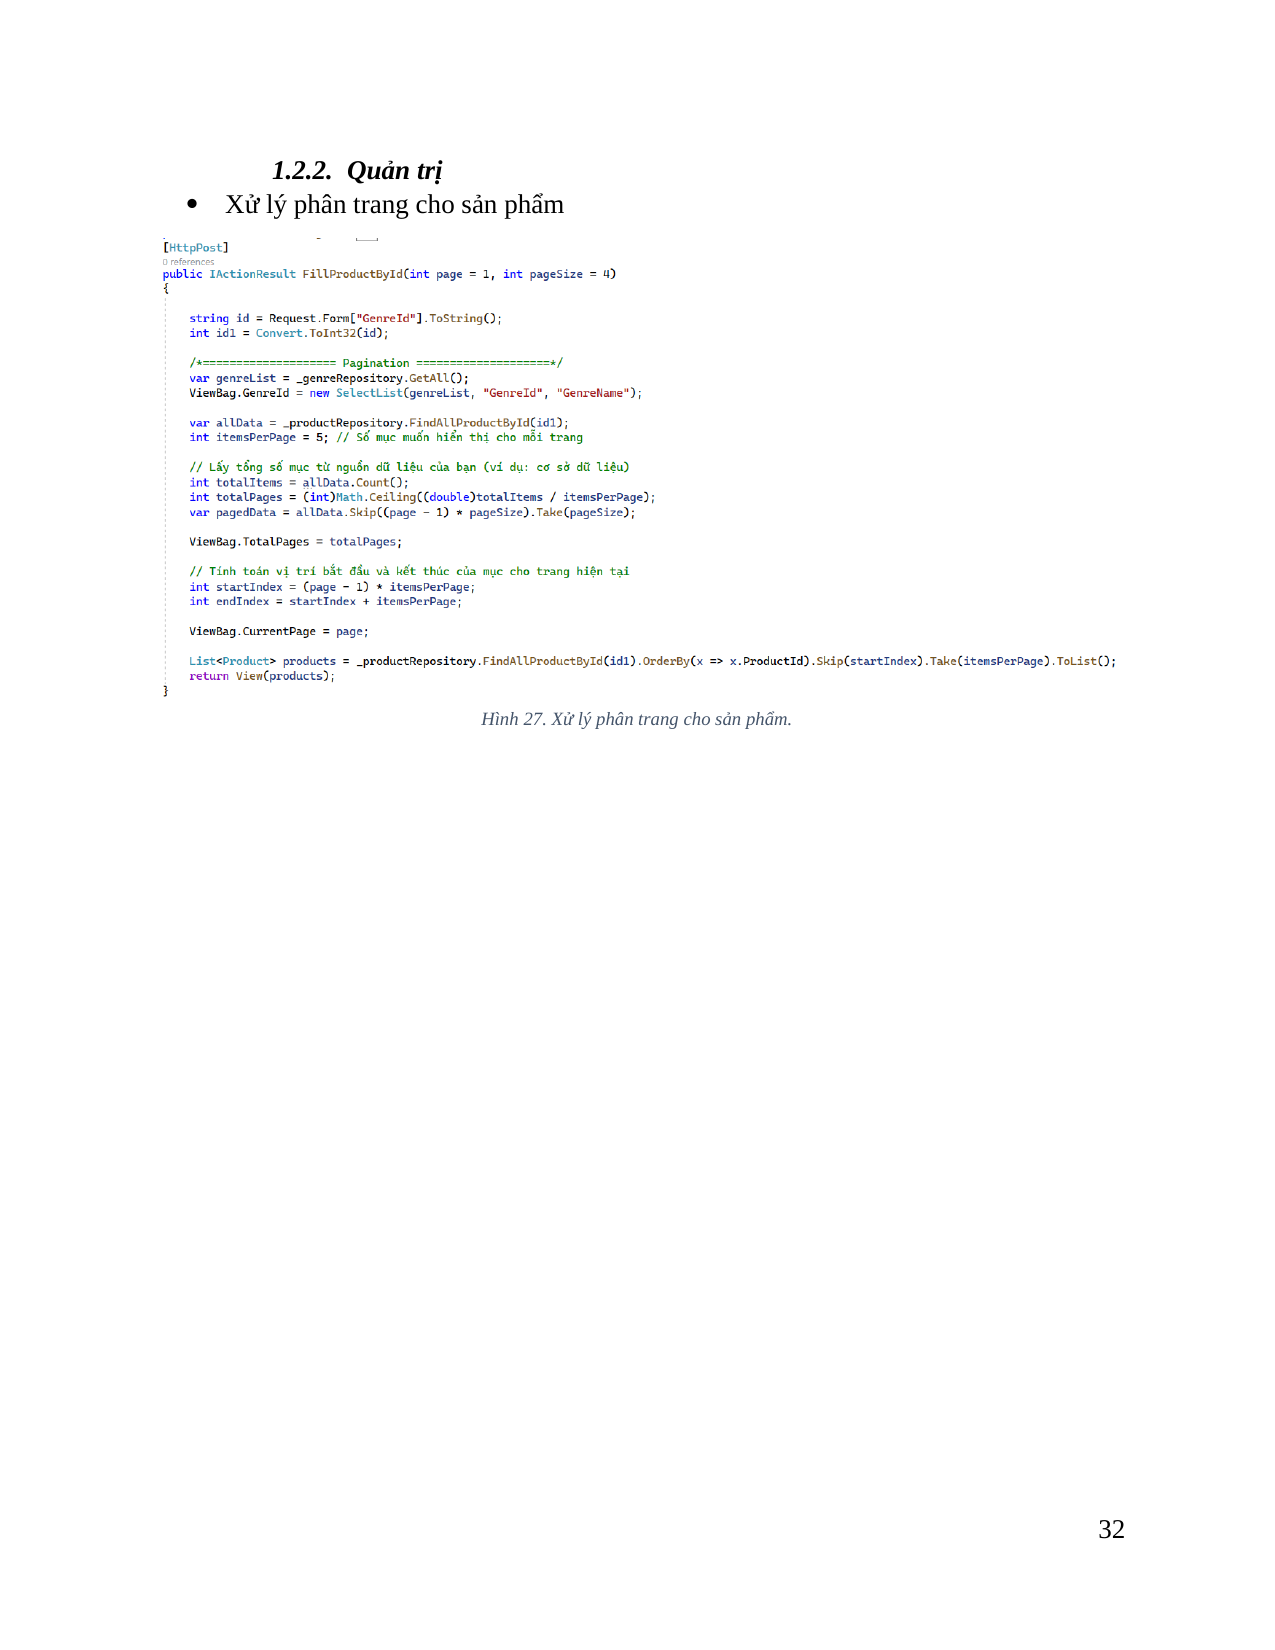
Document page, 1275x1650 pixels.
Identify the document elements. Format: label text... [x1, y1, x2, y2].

subtitle Quản trị [272, 154, 1125, 185]
picture [150, 238, 1125, 699]
list Xử lý phân trang cho sản phẩm [187, 188, 1125, 219]
